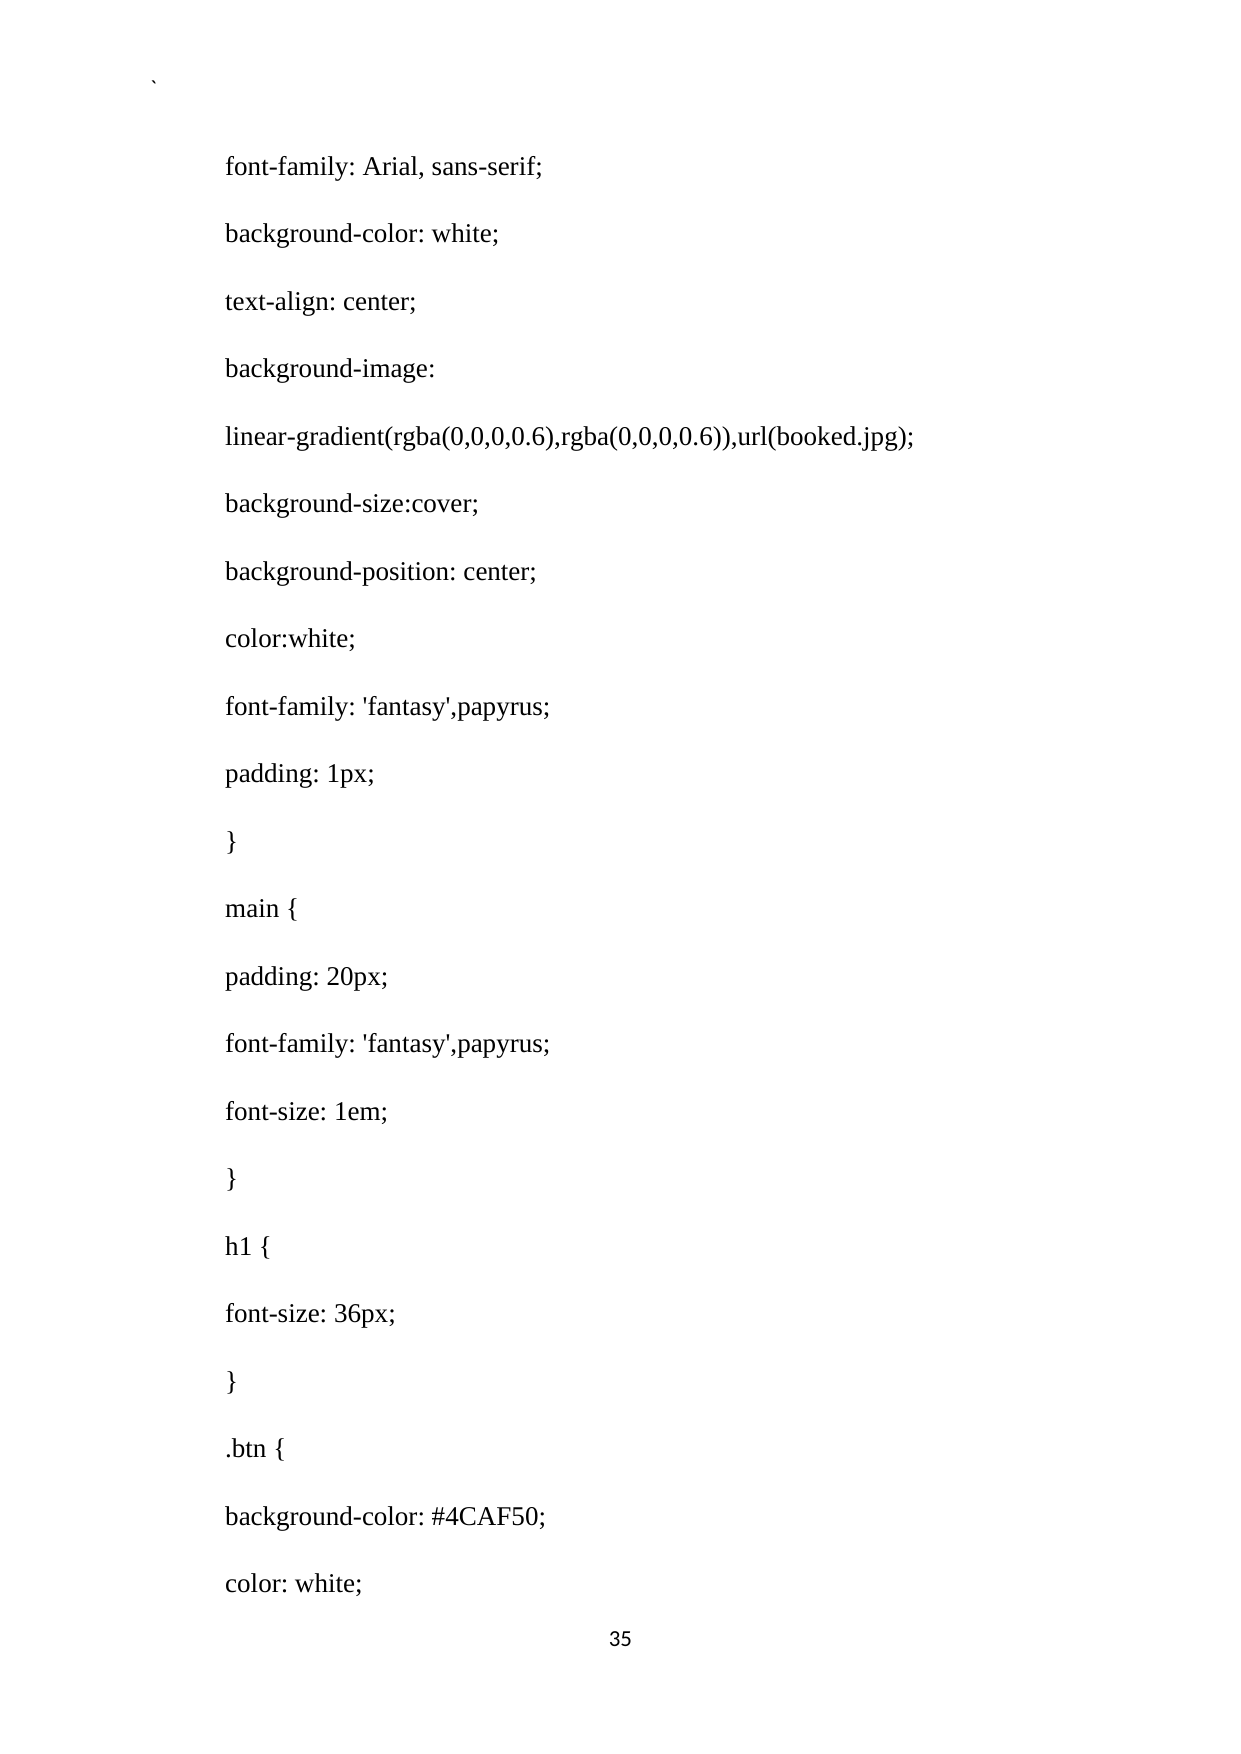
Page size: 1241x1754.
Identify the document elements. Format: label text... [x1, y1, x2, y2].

text font-family: 'fantasy',papyrus; [225, 1027, 1090, 1059]
text font-size: 1em; [225, 1095, 1090, 1126]
text linear-gradient(rgba(0,0,0,0.6),rgba(0,0,0,0.6)),url(booked.jpg); [225, 420, 1090, 451]
text background-color: white; [225, 217, 1090, 249]
text text-align: center; [225, 285, 1090, 316]
text font-size: 36px; [225, 1297, 1090, 1329]
text font-family: Arial, sans-serif; [225, 150, 1090, 181]
text } [225, 825, 1090, 856]
text h1 { [225, 1230, 1090, 1261]
text background-position: center; [225, 555, 1090, 586]
text color:white; [225, 622, 1090, 654]
text main { [225, 892, 1090, 924]
text .btn { [225, 1432, 1090, 1464]
text } [225, 1365, 1090, 1396]
text padding: 1px; [225, 757, 1090, 789]
text } [225, 1162, 1090, 1194]
text font-family: 'fantasy',papyrus; [225, 690, 1090, 721]
text background-color: #4CAF50; [225, 1500, 1090, 1531]
text background-size:cover; [225, 487, 1090, 519]
text padding: 20px; [225, 960, 1090, 991]
text color: white; [225, 1567, 1090, 1599]
text background-image: [225, 352, 1090, 384]
